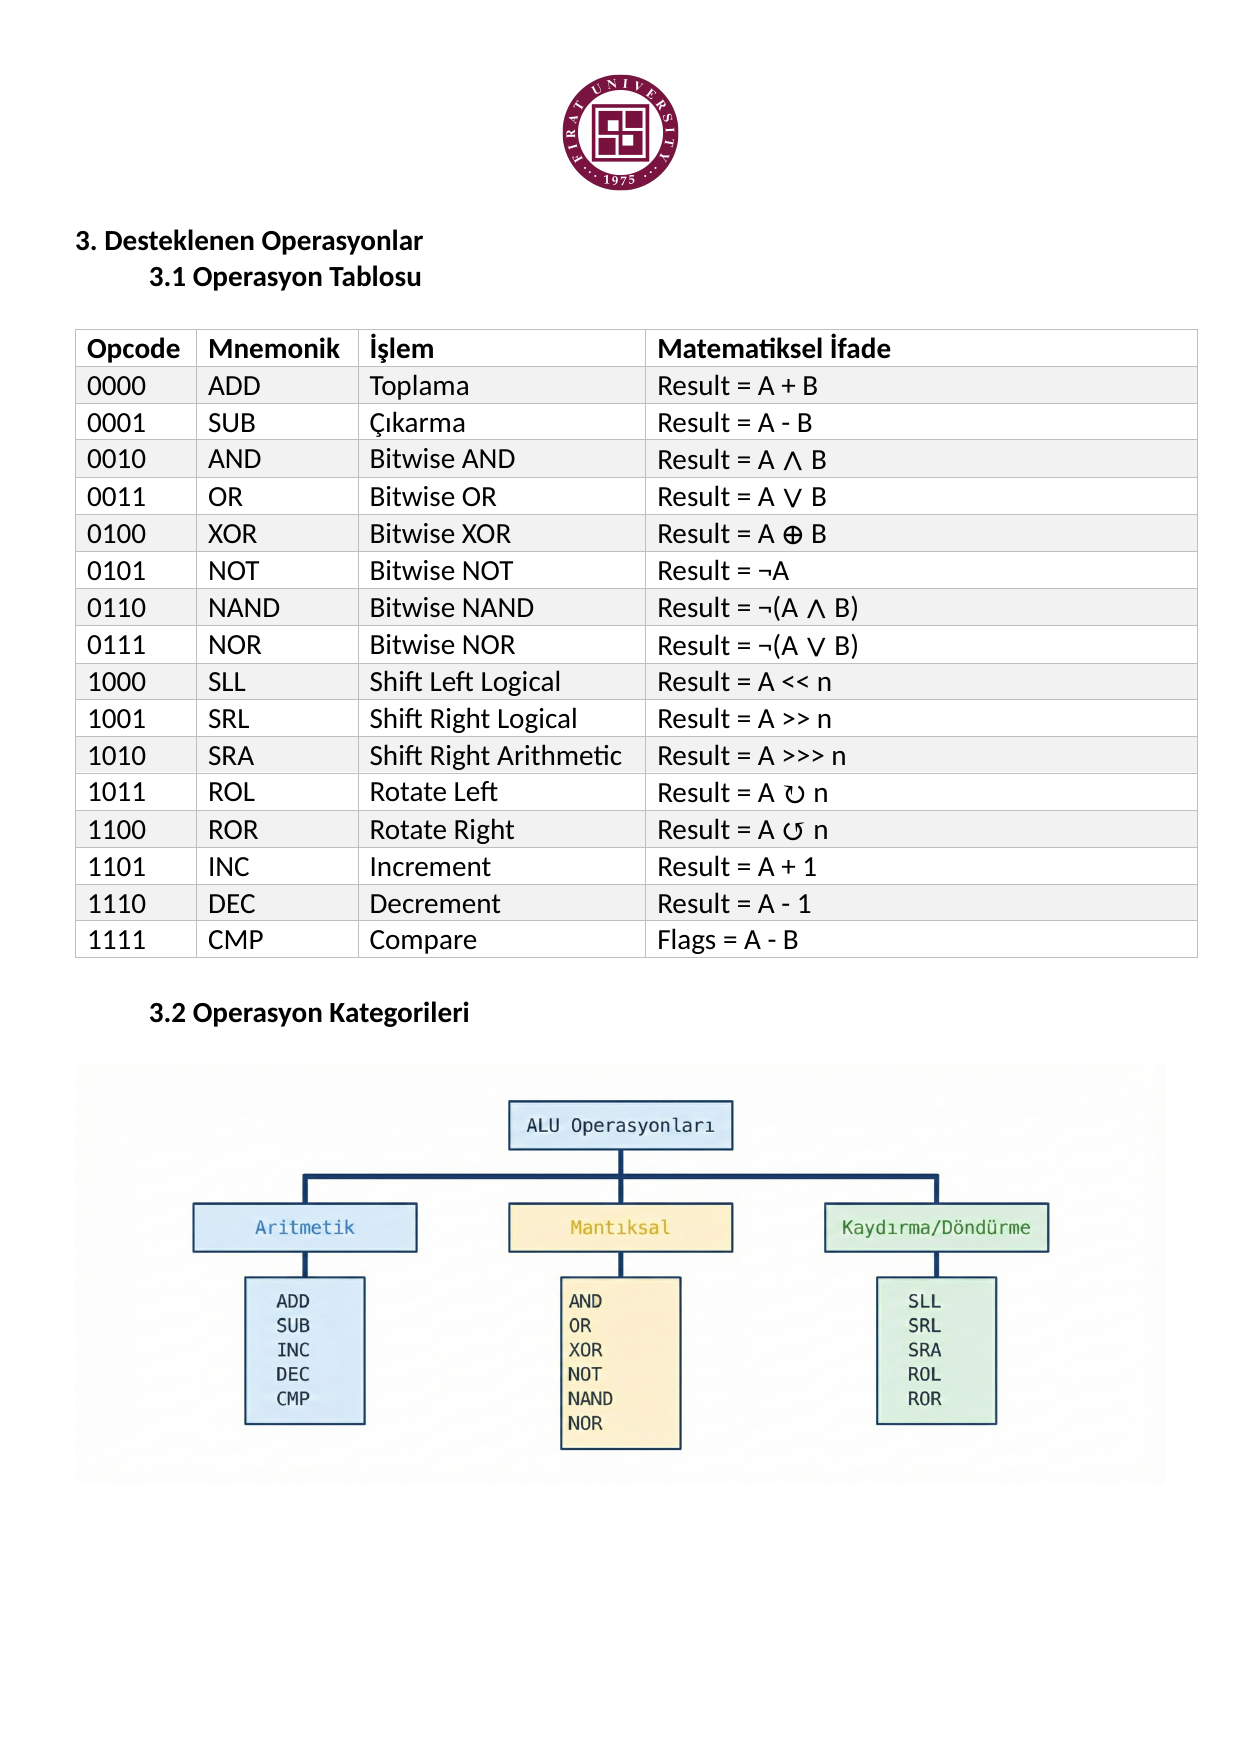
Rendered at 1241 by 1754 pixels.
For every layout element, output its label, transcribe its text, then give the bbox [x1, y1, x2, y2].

table_cell 0100 [76, 515, 196, 551]
table_cell Result = ¬(A ∧ B) [646, 589, 1197, 625]
table_cell 1100 [76, 811, 196, 847]
table_cell Result = A + B [646, 367, 1197, 403]
table_cell Result = ¬(A ∨ B) [646, 626, 1197, 662]
table_cell Result = A ↻ n [646, 774, 1197, 810]
table_cell Bitwise OR [359, 478, 645, 514]
table_cell 1111 [76, 921, 196, 957]
table_cell SRA [197, 737, 358, 772]
table_cell Result = A + 1 [646, 848, 1197, 884]
table_cell XOR [197, 515, 358, 551]
table_cell AND [197, 440, 358, 477]
table_cell DEC [197, 885, 358, 920]
text 3. Desteklenen Operasyonlar [75, 222, 1165, 258]
table_cell ADD [197, 367, 358, 403]
table_cell Result = A ∨ B [646, 478, 1197, 514]
table_cell Bitwise NOT [359, 552, 645, 588]
text 3.2 Operasyon Kategorileri [75, 994, 1165, 1029]
table_cell 0111 [76, 626, 196, 662]
table_cell Result = A ↺ n [646, 811, 1197, 847]
table_cell SLL [197, 664, 358, 699]
table_cell Increment [359, 848, 645, 884]
table_cell 0101 [76, 552, 196, 588]
table_cell Result = A - 1 [646, 885, 1197, 920]
table_cell Flags = A - B [646, 921, 1197, 957]
table_cell 1101 [76, 848, 196, 884]
table_cell NOT [197, 552, 358, 588]
table_cell Shift Left Logical [359, 664, 645, 699]
table_header Mnemonik [197, 330, 358, 366]
table_cell 0110 [76, 589, 196, 625]
table_cell Compare [359, 921, 645, 957]
table_cell Result = A >> n [646, 700, 1197, 736]
table_cell Decrement [359, 885, 645, 920]
table_cell Result = A >>> n [646, 737, 1197, 772]
table_cell CMP [197, 921, 358, 957]
table_cell 0001 [76, 404, 196, 439]
table_cell ROR [197, 811, 358, 847]
table_header Matematiksel İfade [646, 330, 1197, 366]
table_header Opcode [76, 330, 196, 366]
table_cell Shift Right Logical [359, 700, 645, 736]
table_cell Bitwise NOR [359, 626, 645, 662]
table_cell Shift Right Arithmetic [359, 737, 645, 772]
table_cell Result = A - B [646, 404, 1197, 439]
table_cell Result = ¬A [646, 552, 1197, 588]
table_header İşlem [359, 330, 645, 366]
table_cell Result = A << n [646, 664, 1197, 699]
table_cell 0011 [76, 478, 196, 514]
picture [561, 73, 680, 192]
table_cell Result = A ∧ B [646, 440, 1197, 477]
picture [75, 1065, 1166, 1485]
table_cell 0010 [76, 440, 196, 477]
table_cell OR [197, 478, 358, 514]
table_cell SRL [197, 700, 358, 736]
table_cell Rotate Left [359, 774, 645, 810]
table_cell Rotate Right [359, 811, 645, 847]
table_cell 1001 [76, 700, 196, 736]
table_cell SUB [197, 404, 358, 439]
table_cell Bitwise AND [359, 440, 645, 477]
table_cell Result = A ⊕ B [646, 515, 1197, 551]
table_cell 1010 [76, 737, 196, 772]
table_cell 0000 [76, 367, 196, 403]
table_cell Bitwise NAND [359, 589, 645, 625]
table_cell INC [197, 848, 358, 884]
table_cell NAND [197, 589, 358, 625]
table_cell Toplama [359, 367, 645, 403]
table_cell 1000 [76, 664, 196, 699]
table_cell 1011 [76, 774, 196, 810]
table_cell 1110 [76, 885, 196, 920]
table_cell Bitwise XOR [359, 515, 645, 551]
table_cell Çıkarma [359, 404, 645, 439]
text 3.1 Operasyon Tablosu [75, 258, 1165, 294]
table_cell ROL [197, 774, 358, 810]
table_cell NOR [197, 626, 358, 662]
